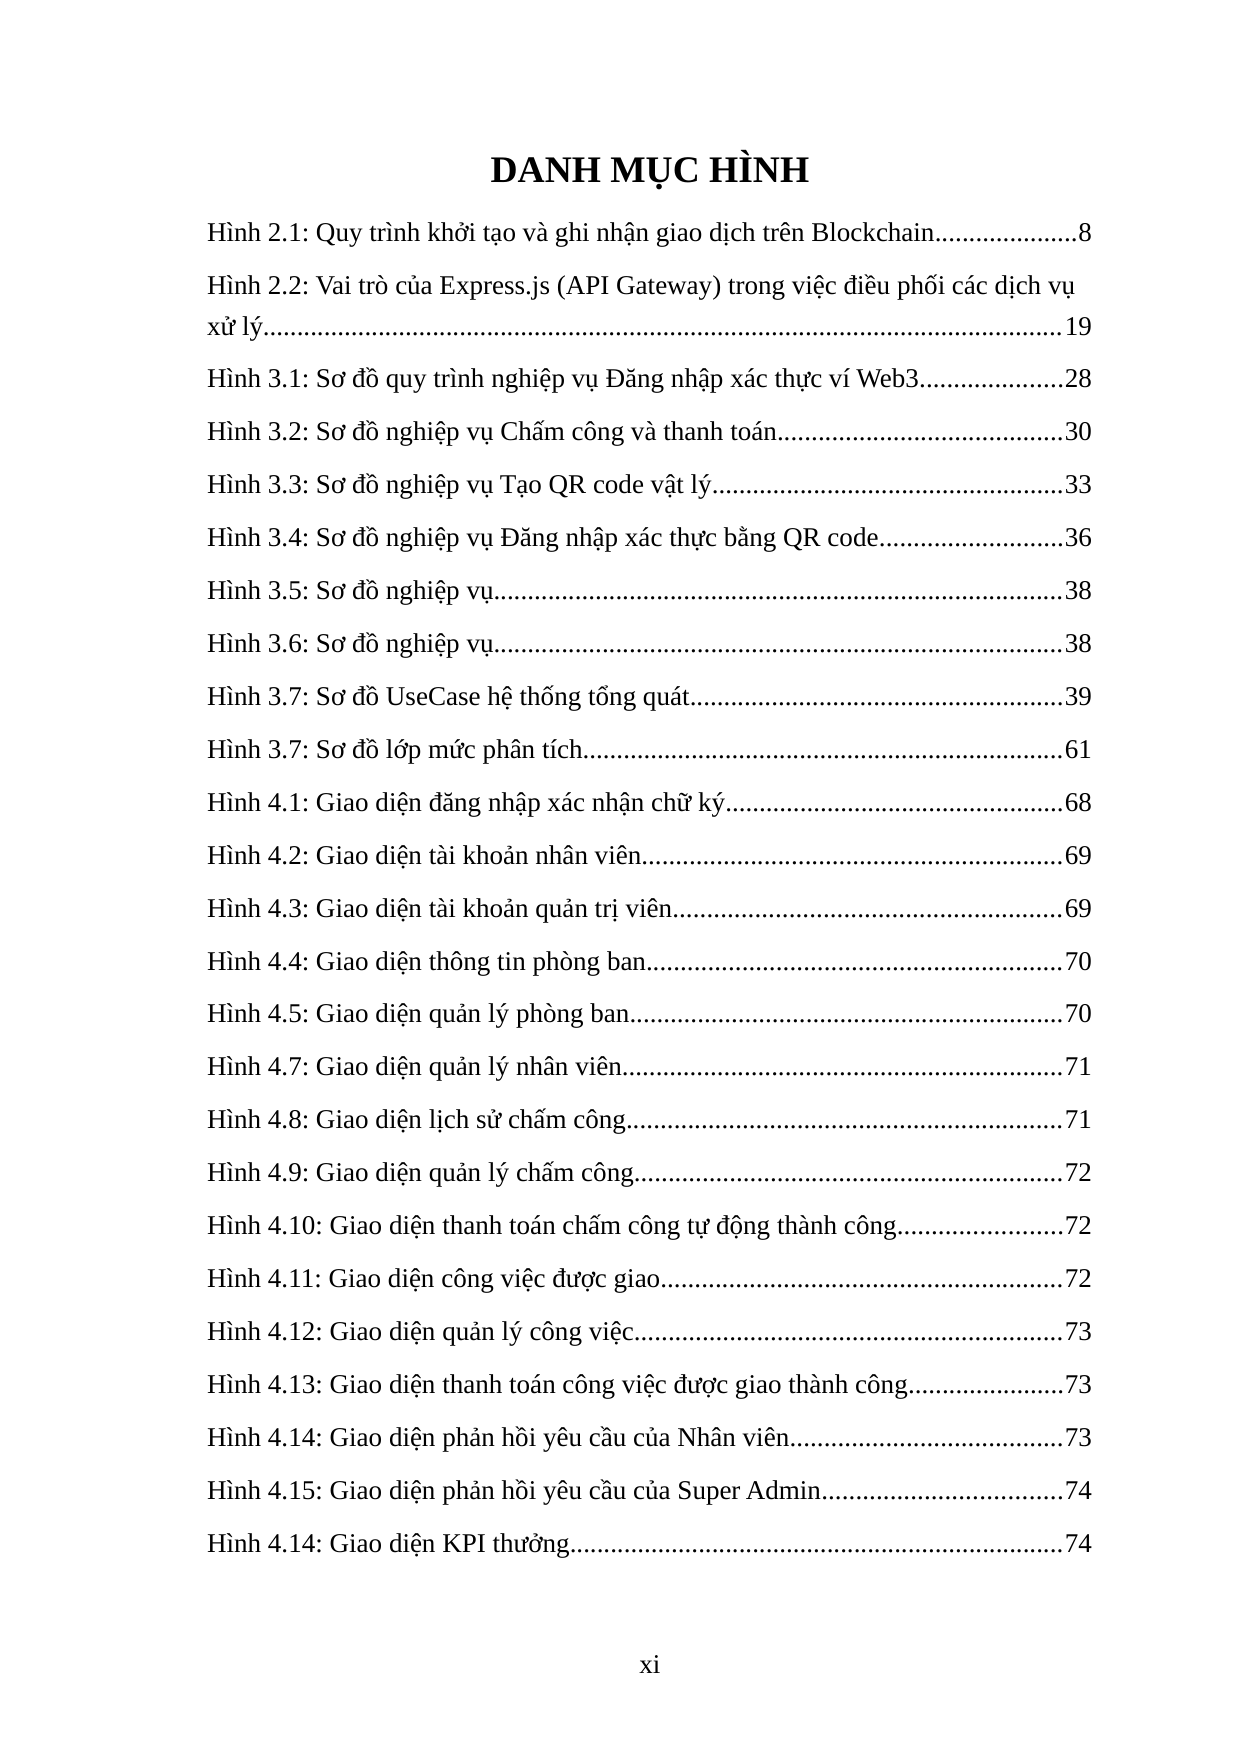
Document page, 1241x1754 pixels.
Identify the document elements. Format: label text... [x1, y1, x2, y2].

text Hình 4.14: Giao diện KPI thưởng 74 [207, 1527, 1092, 1558]
text Hình 4.9: Giao diện quản lý chấm công 72 [207, 1156, 1092, 1187]
text Hình 4.10: Giao diện thanh toán chấm công tự động thành công 72 [207, 1209, 1092, 1240]
text Hình 4.1: Giao diện đăng nhập xác nhận chữ ký 68 [207, 786, 1092, 817]
text Hình 3.6: Sơ đồ nghiệp vụ 38 [207, 627, 1092, 658]
text Hình 4.3: Giao diện tài khoản quản trị viên 69 [207, 892, 1092, 923]
text Hình 4.13: Giao diện thanh toán công việc được giao thành công 73 [207, 1368, 1092, 1399]
text Hình 4.8: Giao diện lịch sử chấm công 71 [207, 1103, 1092, 1134]
subtitle DANH MỤC HÌNH [207, 148, 1092, 191]
text Hình 4.12: Giao diện quản lý công việc 73 [207, 1315, 1092, 1346]
text Hình 3.7: Sơ đồ UseCase hệ thống tổng quát 39 [207, 680, 1092, 711]
text Hình 4.11: Giao diện công việc được giao 72 [207, 1262, 1092, 1293]
text Hình 3.4: Sơ đồ nghiệp vụ Đăng nhập xác thực bằng QR code 36 [207, 521, 1092, 552]
text Hình 4.2: Giao diện tài khoản nhân viên 69 [207, 839, 1092, 870]
text Hình 3.2: Sơ đồ nghiệp vụ Chấm công và thanh toán 30 [207, 415, 1092, 447]
text Hình 4.7: Giao diện quản lý nhân viên 71 [207, 1050, 1092, 1082]
text Hình 3.1: Sơ đồ quy trình nghiệp vụ Đăng nhập xác thực ví Web3 28 [207, 362, 1092, 394]
text Hình 4.14: Giao diện phản hồi yêu cầu của Nhân viên 73 [207, 1421, 1092, 1452]
text Hình 4.4: Giao diện thông tin phòng ban 70 [207, 944, 1092, 976]
text Hình 3.7: Sơ đồ lớp mức phân tích 61 [207, 733, 1092, 764]
text Hình 2.1: Quy trình khởi tạo và ghi nhận giao dịch trên Blockchain 8 [207, 216, 1092, 247]
text Hình 4.15: Giao diện phản hồi yêu cầu của Super Admin 74 [207, 1474, 1092, 1505]
text Hình 4.5: Giao diện quản lý phòng ban 70 [207, 997, 1092, 1029]
text Hình 2.2: Vai trò của Express.js (API Gateway) trong việc điều phối các dịch vụ xử lý 19 [207, 269, 1092, 341]
text Hình 3.5: Sơ đồ nghiệp vụ 38 [207, 574, 1092, 605]
text Hình 3.3: Sơ đồ nghiệp vụ Tạo QR code vật lý 33 [207, 468, 1092, 499]
